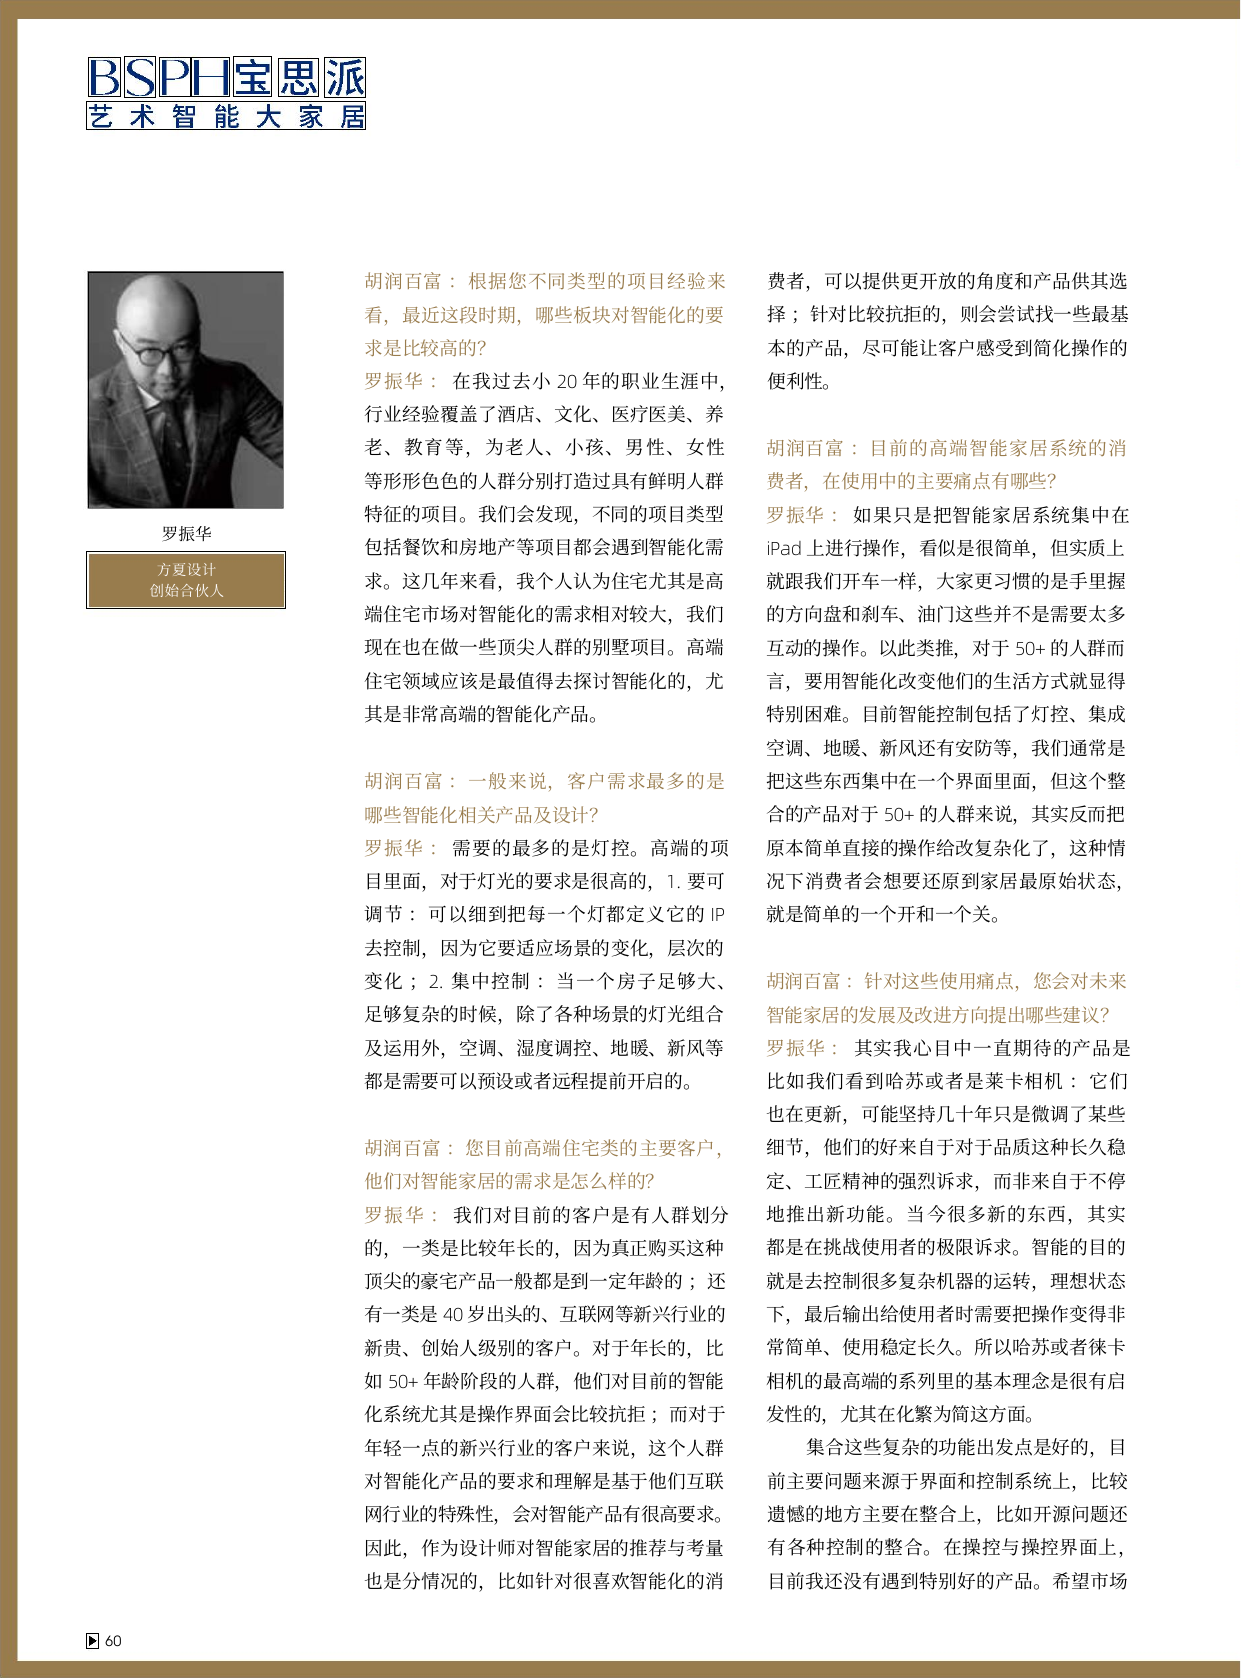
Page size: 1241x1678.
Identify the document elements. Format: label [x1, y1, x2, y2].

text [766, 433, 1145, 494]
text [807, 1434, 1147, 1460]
picture [0, 0, 1241, 1678]
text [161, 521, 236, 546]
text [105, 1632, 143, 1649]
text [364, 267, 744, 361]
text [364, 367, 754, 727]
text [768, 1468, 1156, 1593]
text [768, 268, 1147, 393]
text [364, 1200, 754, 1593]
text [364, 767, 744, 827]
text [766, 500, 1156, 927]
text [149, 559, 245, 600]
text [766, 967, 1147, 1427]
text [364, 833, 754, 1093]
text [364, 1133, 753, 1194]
